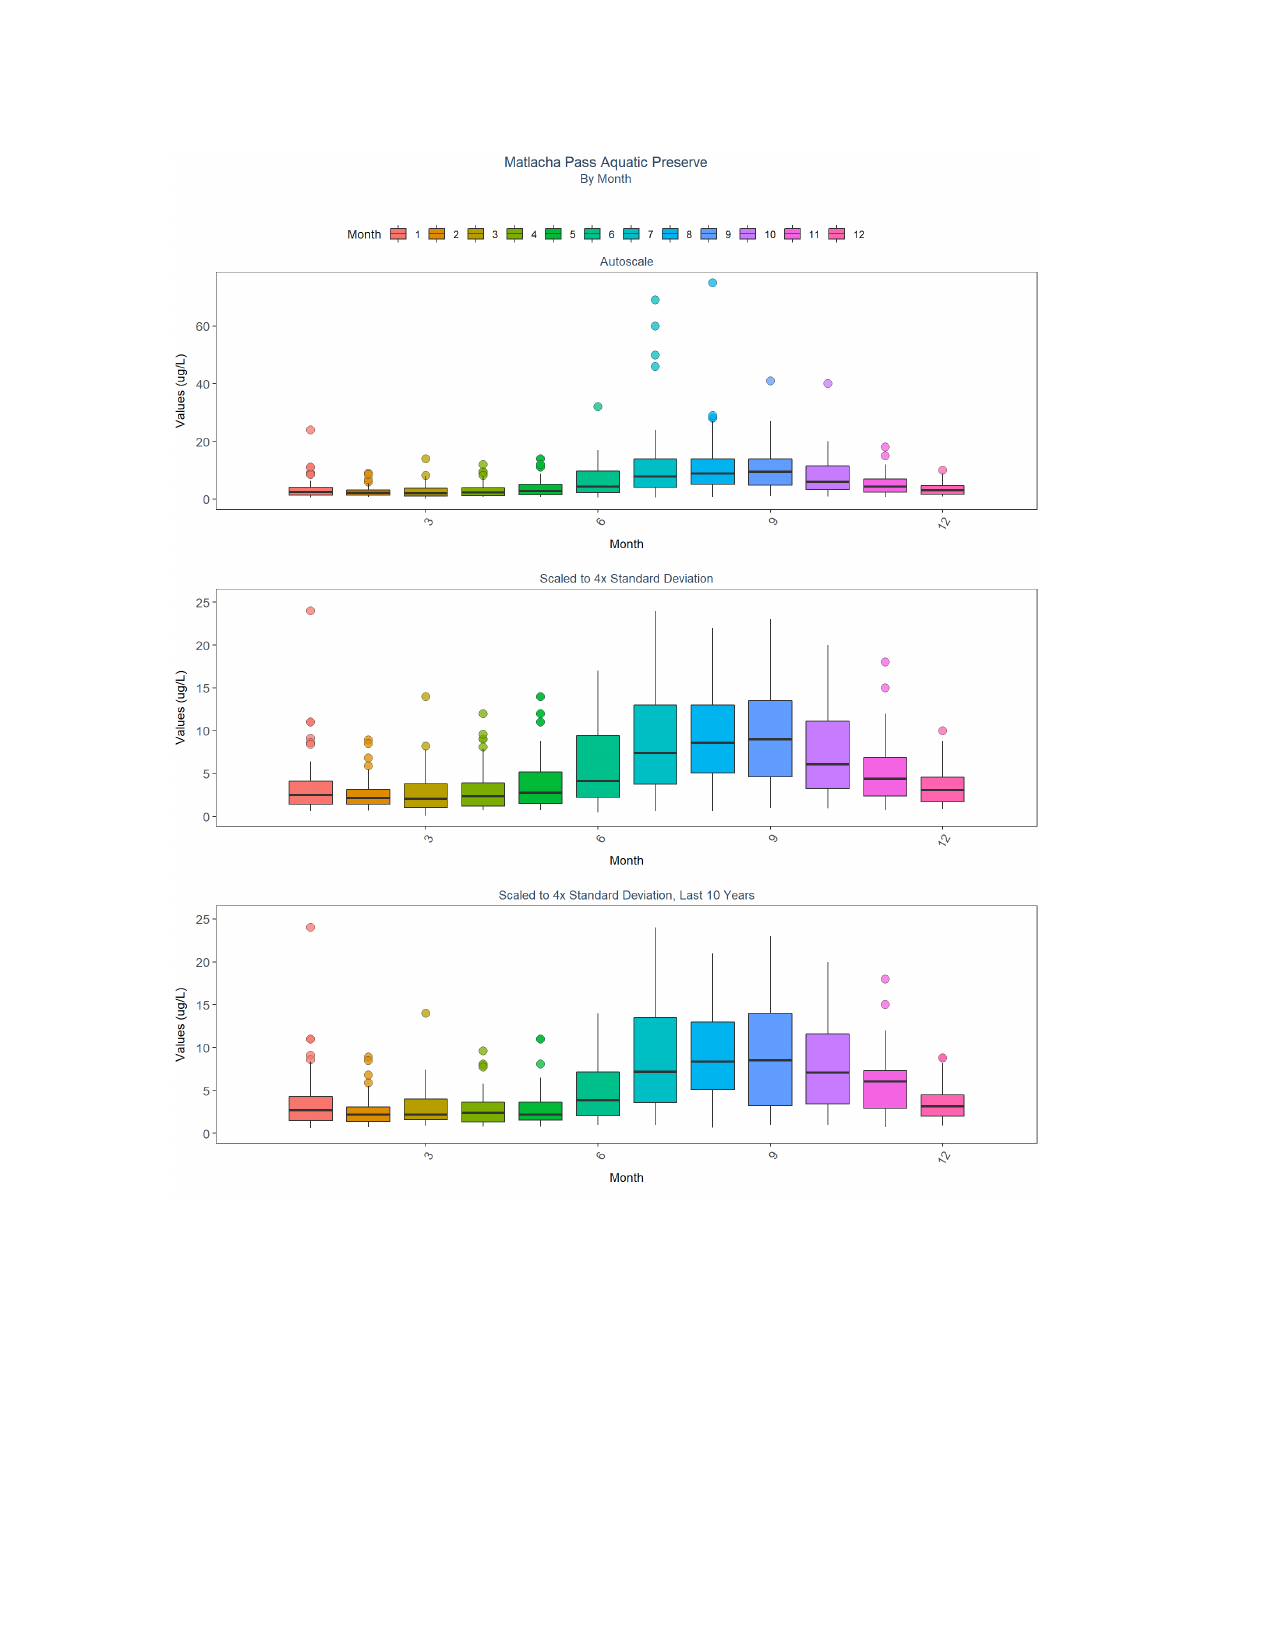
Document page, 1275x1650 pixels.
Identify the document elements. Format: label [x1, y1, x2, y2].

picture [168, 150, 1044, 1200]
